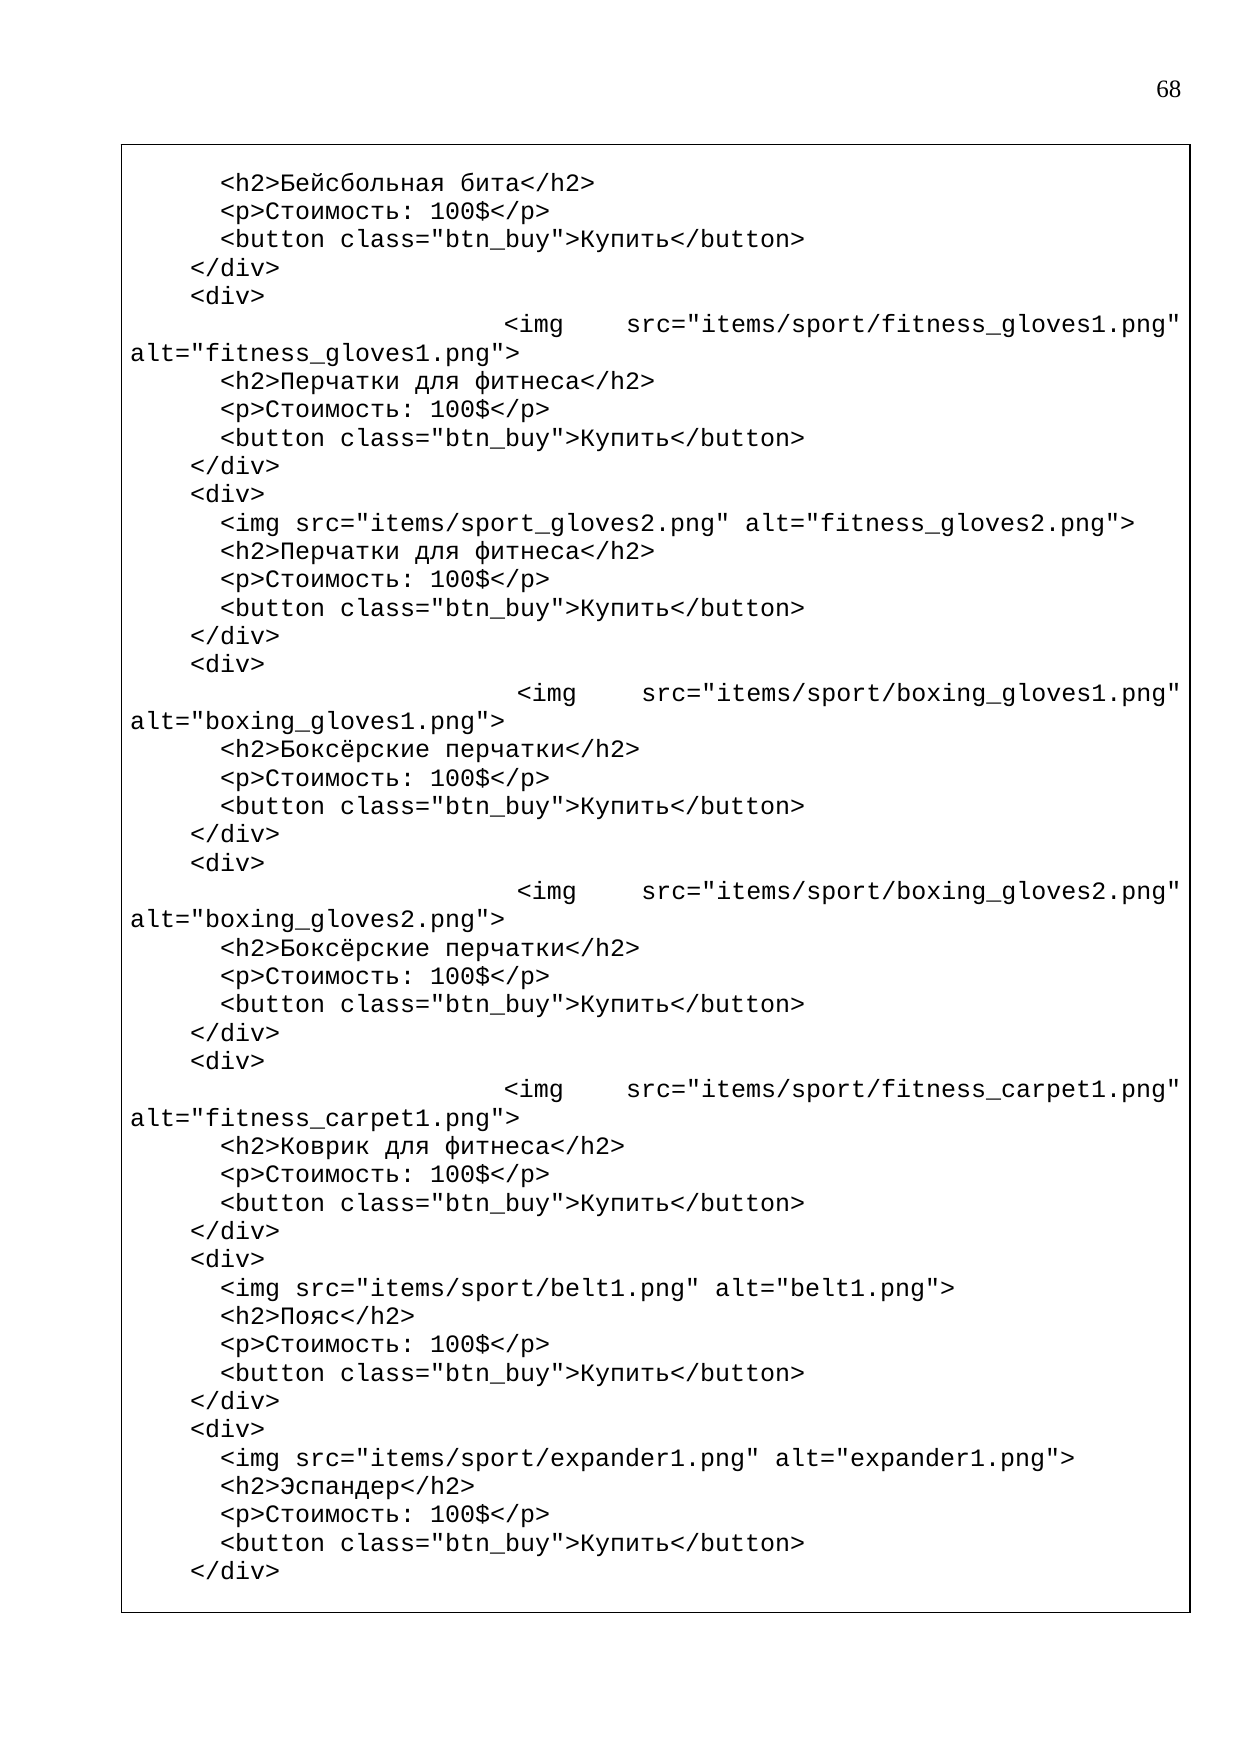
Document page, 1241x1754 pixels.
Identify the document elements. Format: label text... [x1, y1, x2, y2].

text <img src="items/sport/expander1.png" alt="expander1.png"> [130, 1445, 1181, 1473]
text <p>Стоимость: 100$</p> [130, 765, 1181, 793]
text <div> [130, 482, 1181, 510]
text <p>Стоимость: 100$</p> [130, 963, 1181, 992]
text <img src="items/sport_gloves2.png" alt="fitness_gloves2.png"> [130, 510, 1181, 538]
text <p>Стоимость: 100$</p> [130, 1502, 1181, 1530]
text <button class="btn_buy">Купить</button> [130, 1190, 1181, 1218]
text </div> [130, 623, 1181, 652]
text <p>Стоимость: 100$</p> [130, 198, 1181, 227]
text <img src="items/sport/belt1.png" alt="belt1.png"> [130, 1275, 1181, 1303]
text <img src="items/sport/boxing_gloves2.png" alt="boxing_gloves2.png"> [130, 878, 1181, 935]
text <img src="items/sport/boxing_gloves1.png" alt="boxing_gloves1.png"> [130, 680, 1181, 737]
text </div> [130, 1218, 1181, 1247]
text <h2>Боксёрские перчатки</h2> [130, 737, 1181, 765]
text <div> [130, 652, 1181, 680]
text </div> [130, 1388, 1181, 1417]
text </div> [122, 1532, 1189, 1612]
text <h2>Перчатки для фитнеса</h2> [130, 368, 1181, 397]
text <p>Стоимость: 100$</p> [130, 567, 1181, 595]
text <h2>Коврик для фитнеса</h2> [130, 1133, 1181, 1162]
text <h2>Пояс</h2> [130, 1303, 1181, 1332]
text <button class="btn_buy">Купить</button> [130, 1360, 1181, 1388]
text <button class="btn_buy">Купить</button> [130, 595, 1181, 623]
text <p>Стоимость: 100$</p> [130, 1162, 1181, 1190]
text <img src="items/sport/fitness_carpet1.png" alt="fitness_carpet1.png"> [130, 1077, 1181, 1133]
text <button class="btn_buy">Купить</button> [130, 992, 1181, 1020]
text <p>Стоимость: 100$</p> [130, 1332, 1181, 1360]
text <div> [130, 1247, 1181, 1275]
text <button class="btn_buy">Купить</button> [130, 793, 1181, 822]
text <h2>Бейсбольная бита</h2> [122, 145, 1189, 198]
text <button class="btn_buy">Купить</button> [130, 227, 1181, 255]
text <div> [130, 850, 1181, 878]
text <h2>Боксёрские перчатки</h2> [130, 935, 1181, 963]
text <div> [130, 283, 1181, 312]
text <h2>Перчатки для фитнеса</h2> [130, 538, 1181, 567]
text </div> [130, 822, 1181, 850]
text </div> [130, 1020, 1181, 1048]
text <h2>Эспандер</h2> [130, 1473, 1181, 1502]
text <div> [130, 1417, 1181, 1445]
text <img src="items/sport/fitness_gloves1.png" alt="fitness_gloves1.png"> [130, 312, 1181, 368]
text <p>Стоимость: 100$</p> [130, 397, 1181, 425]
text </div> [130, 255, 1181, 283]
text <div> [130, 1048, 1181, 1077]
text <button class="btn_buy">Купить</button> [130, 425, 1181, 453]
text </div> [130, 453, 1181, 482]
